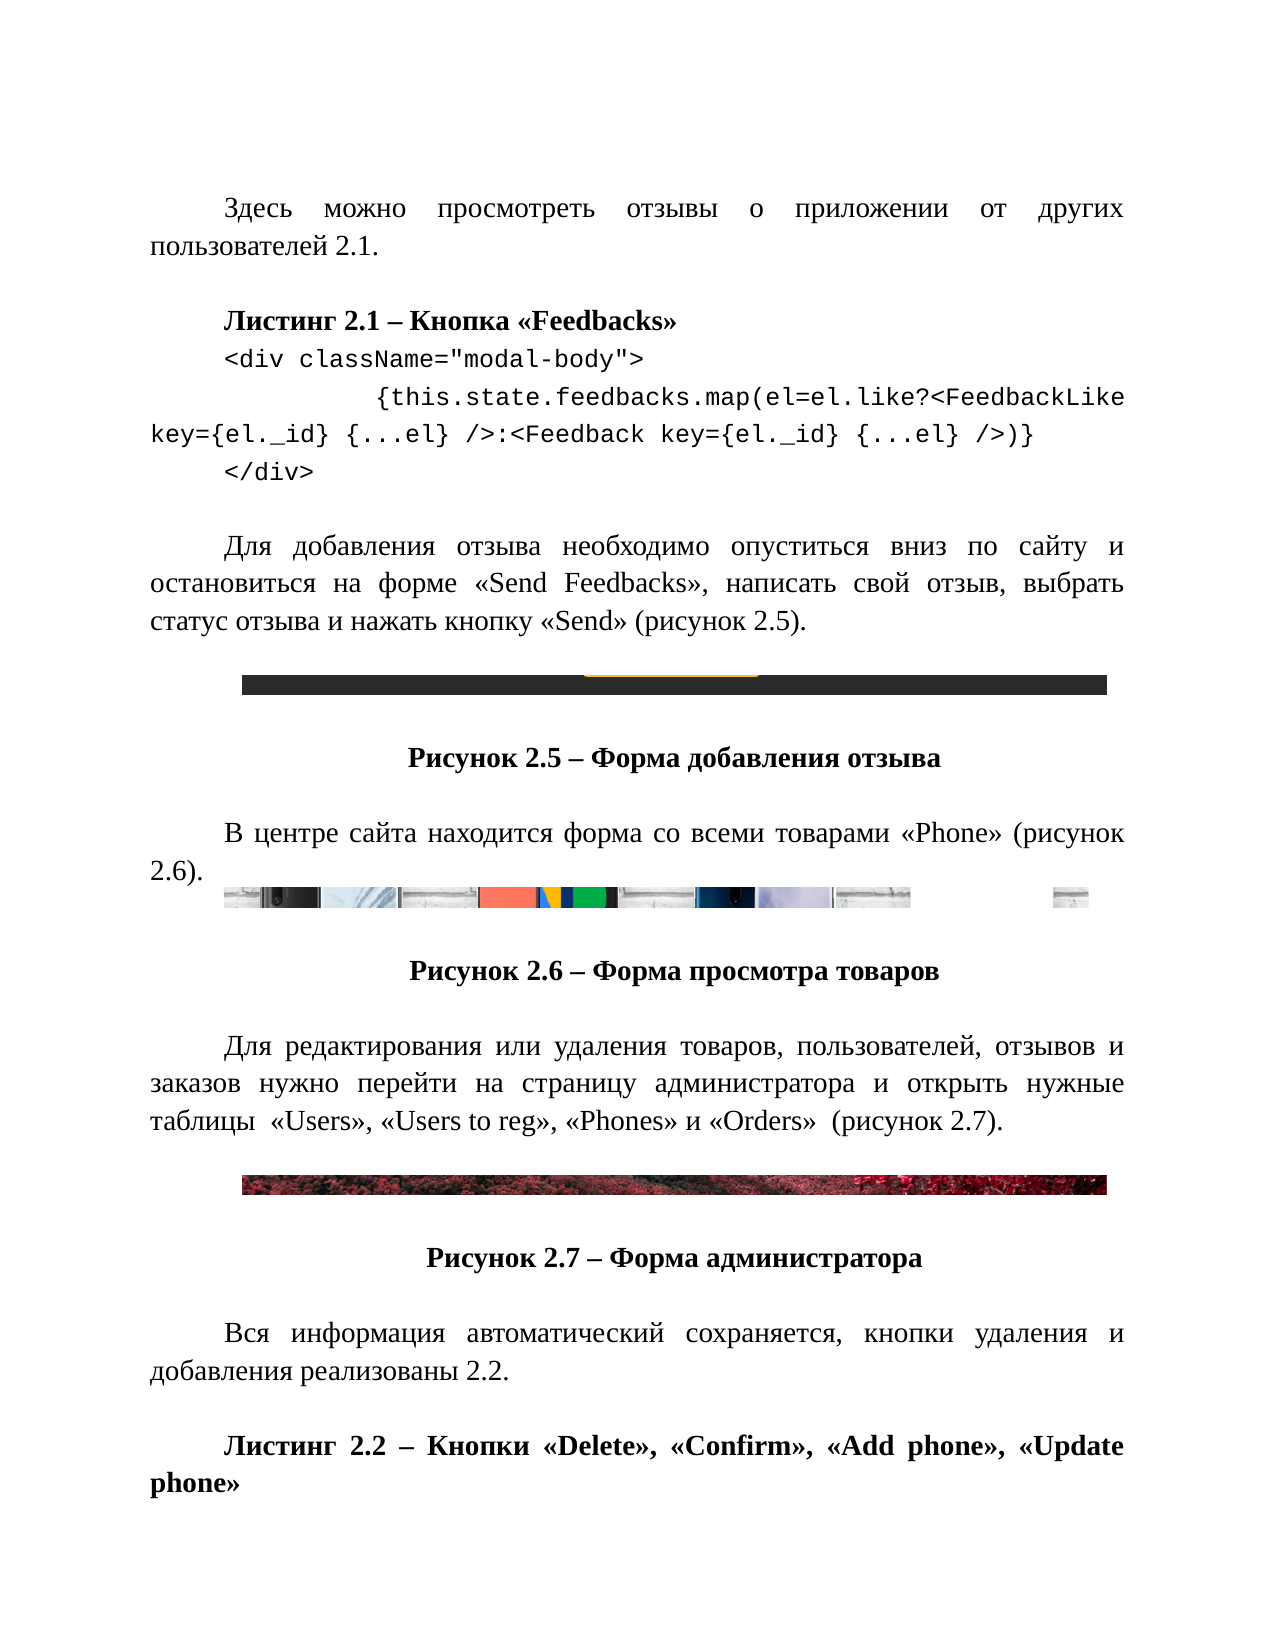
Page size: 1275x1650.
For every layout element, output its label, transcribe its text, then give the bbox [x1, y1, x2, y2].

text В центре сайта находится форма со всеми товарами «Phone» (рисунок 2.6). [150, 812, 1125, 887]
text Листинг 2.1 – Кнопка «Feedbacks» [150, 300, 1125, 337]
text Вся информация автоматический сохраняется, кнопки удаления и добавления реализованы 2.2. [150, 1312, 1125, 1387]
text </div> [150, 450, 1125, 487]
text Рисунок 2.6 – Форма просмотра товаров [150, 950, 1125, 987]
text {this.state.feedbacks.map(el=el.like?<FeedbackLike key={el._id} {...el} />:<Feedback key={el._id} {...el} />)} [150, 375, 1125, 450]
text Рисунок 2.7 – Форма администратора [150, 1237, 1125, 1275]
text Для добавления отзыва необходимо опуститься вниз по сайту и остановиться на форме «Send Feedbacks», написать свой отзыв, выбрать статус отзыва и нажать кнопку «Send» (рисунок 2.5). [150, 525, 1125, 637]
text Рисунок 2.5 – Форма добавления отзыва [150, 737, 1125, 775]
text Для редактирования или удаления товаров, пользователей, отзывов и заказов нужно перейти на страницу администратора и открыть нужные таблицы «Users», «Users to reg», «Phones» и «Orders» (рисунок 2.7). [150, 1025, 1125, 1137]
text <div className="modal-body"> [150, 337, 1125, 375]
text Листинг 2.2 – Кнопки «Delete», «Confirm», «Add phone», «Update phone» [150, 1425, 1125, 1500]
text Здесь можно просмотреть отзывы о приложении от других пользователей 2.1. [150, 187, 1125, 262]
